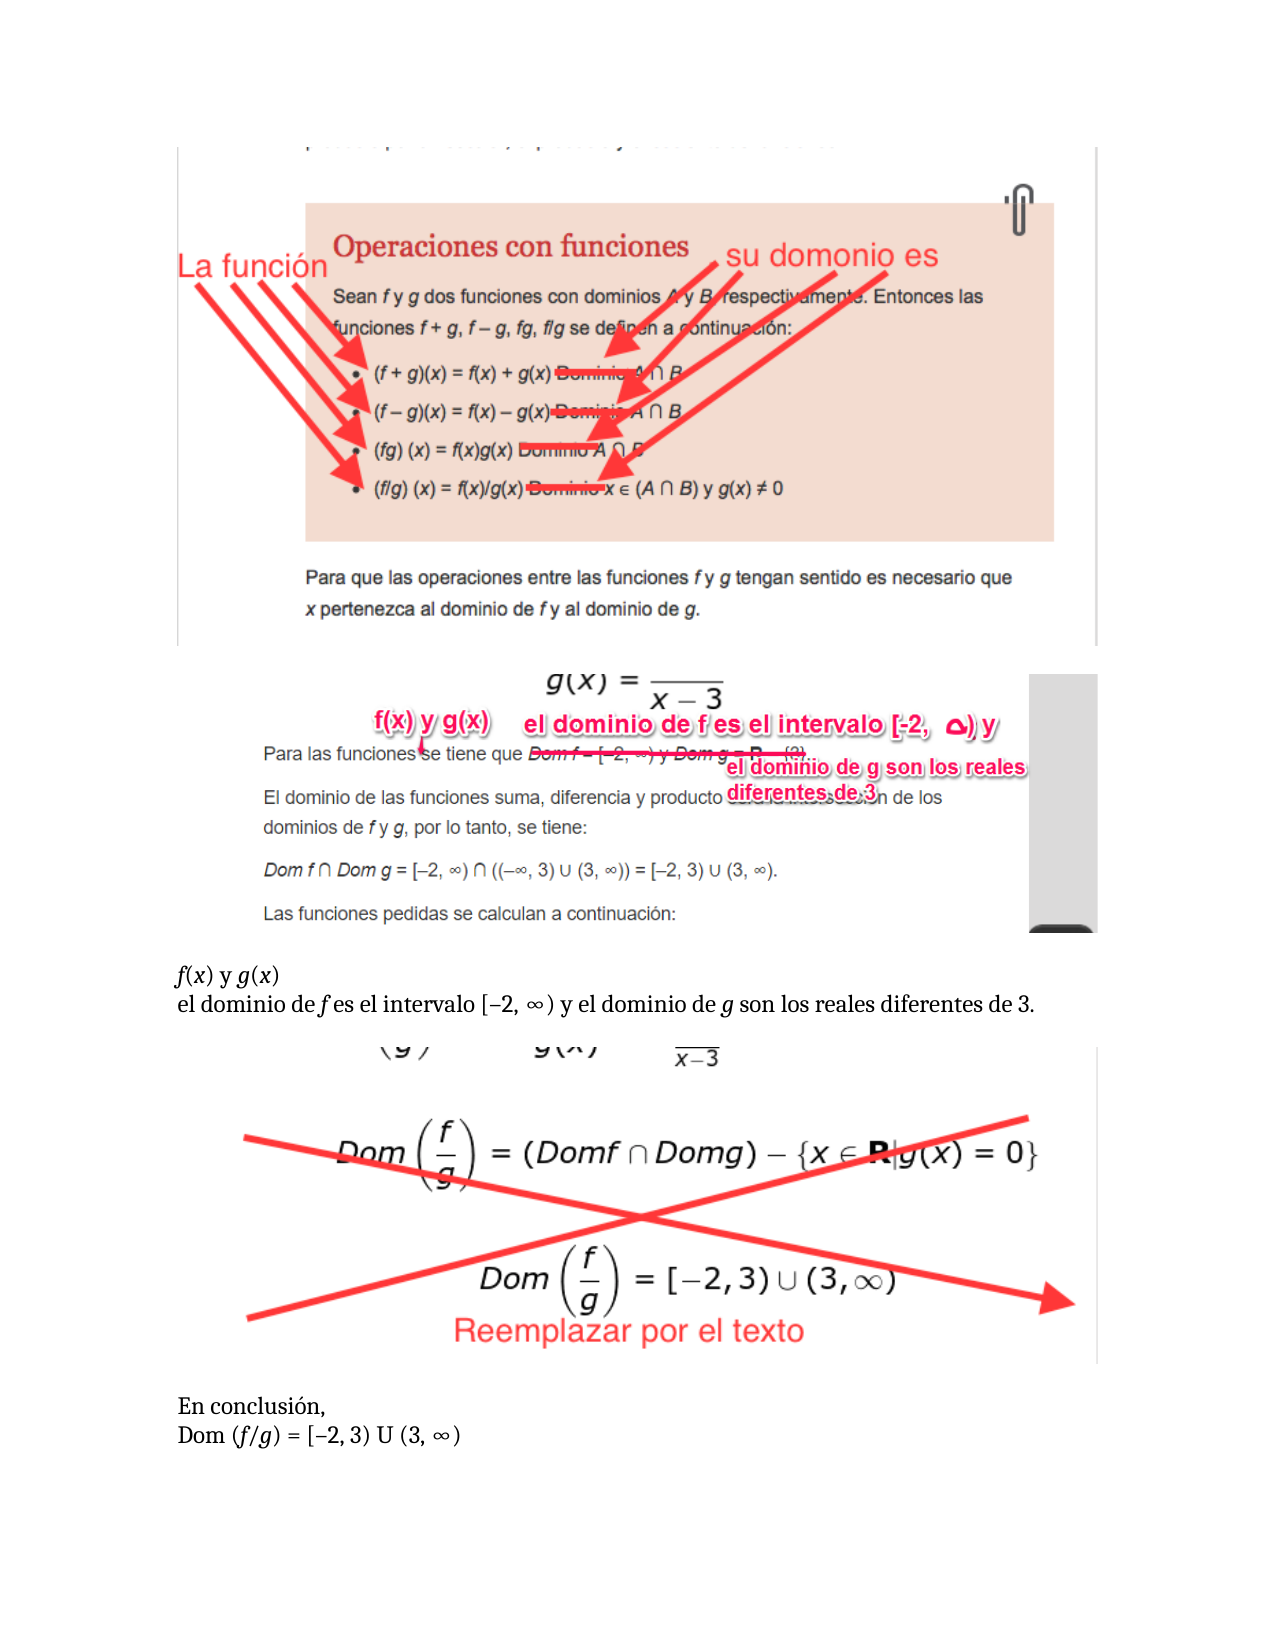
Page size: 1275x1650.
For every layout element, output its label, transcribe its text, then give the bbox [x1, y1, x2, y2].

text Dom (f/g) = [–2, 3) U (3, ∞) [177, 1421, 1098, 1449]
picture [177, 147, 1098, 646]
picture [177, 1047, 1098, 1364]
picture [177, 674, 1098, 933]
text f(x) y g(x) [177, 961, 1098, 990]
text el dominio de f es el intervalo [–2, ∞) y el dominio de g son los reales diferentes de 3. [177, 990, 1098, 1019]
text En conclusión, [177, 1392, 1098, 1421]
